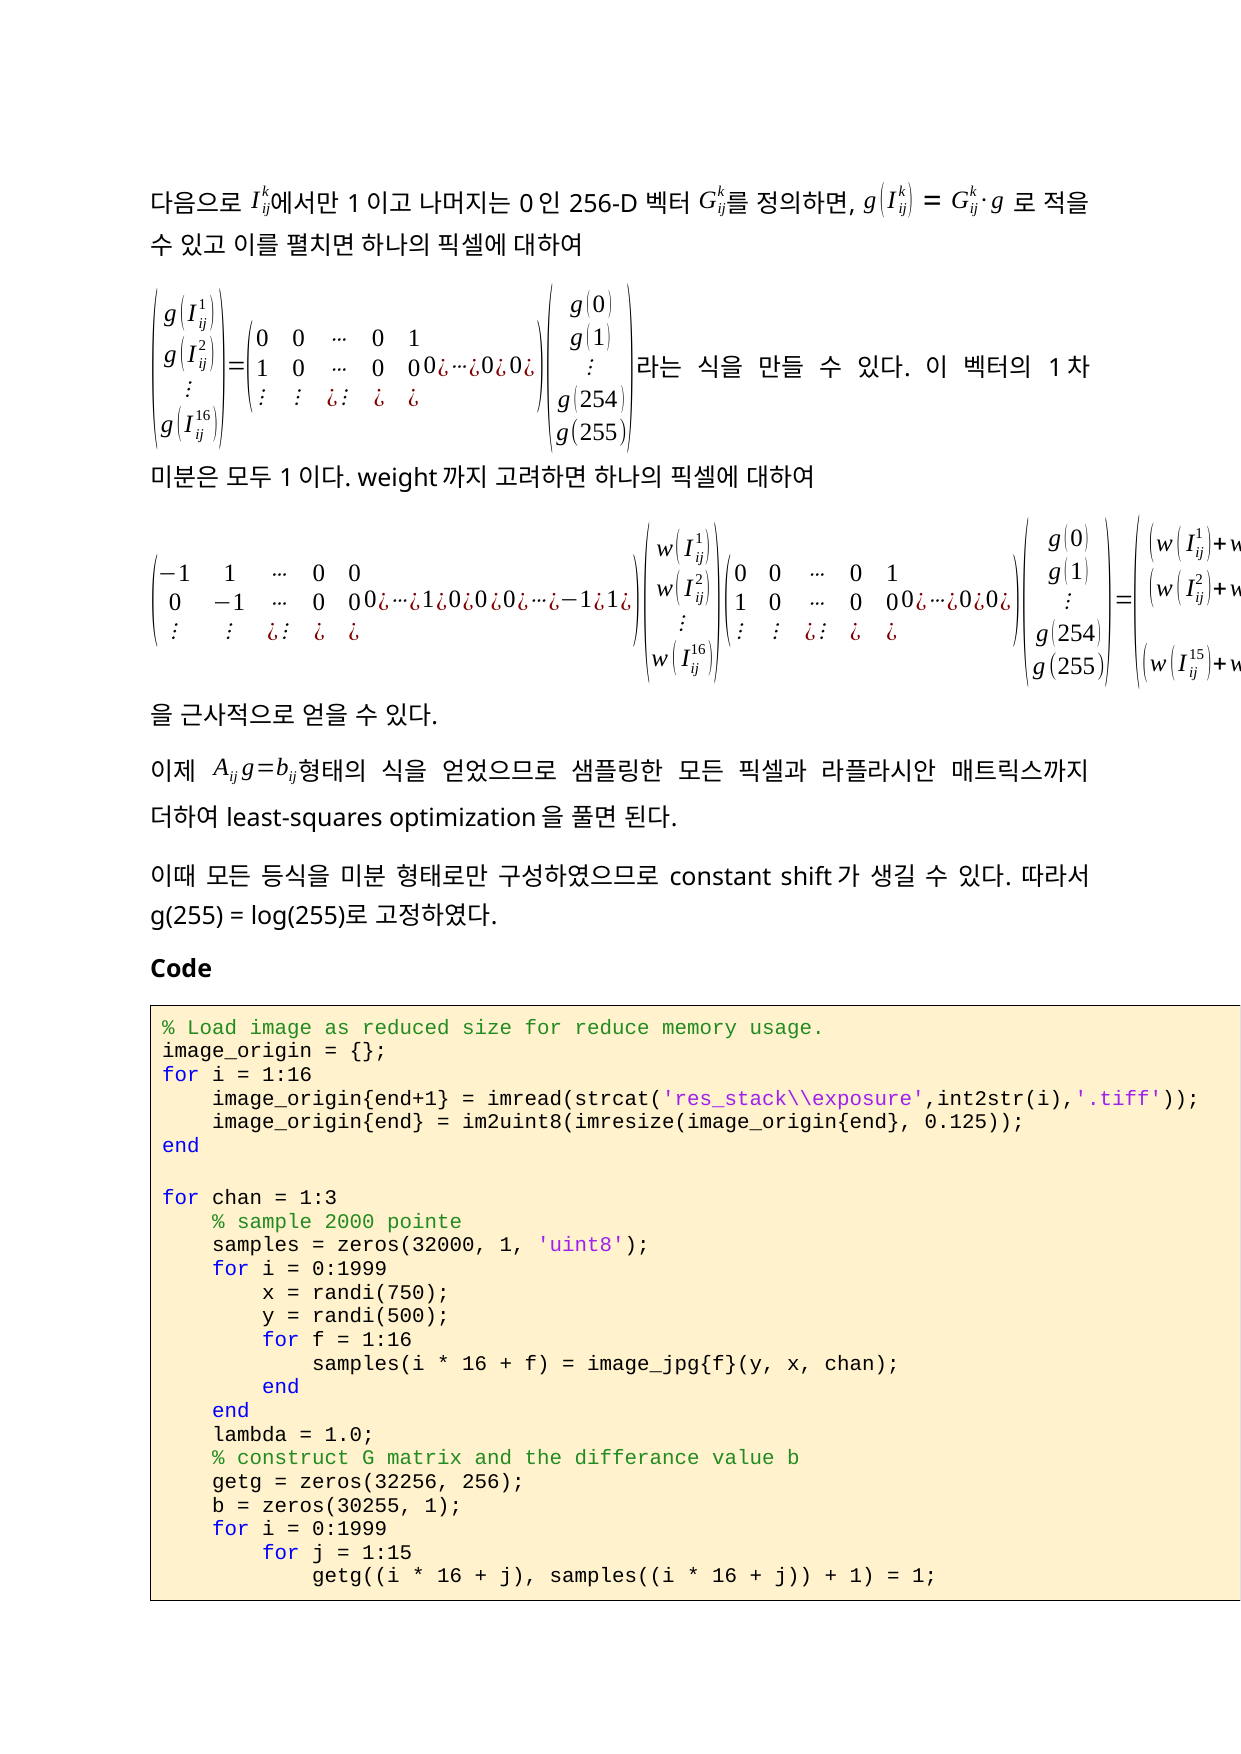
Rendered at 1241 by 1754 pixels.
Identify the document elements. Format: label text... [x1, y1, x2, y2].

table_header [151, 1006, 1240, 1600]
text 을 근사적으로 얻을 수 있다. [150, 514, 1090, 731]
text 라는 식을 만들 수 있다. 이 벡터의 1차 미분은 모두 1이다. weight까지 고려하면 하나의 픽셀에 대하여 [150, 281, 1090, 494]
text 다음으로 에서만 1이고 나머지는 0인 256-D 벡터 를 정의하면, = 로 적을 수 있고 이를 펼치면 하나의 픽셀에 대하여 [150, 177, 1090, 262]
text 이제 형태의 식을 얻었으므로 샘플링한 모든 픽셀과 라플라시안 매트릭스까지 더하여 least-squares optimization을 풀면 된다. [150, 751, 1090, 836]
text 이때 모든 등식을 미분 형태로만 구성하였으므로 constant shift가 생길 수 있다. 따라서 g(255) = log(255)로 고정하였다. [150, 856, 1090, 932]
text Code [150, 951, 1090, 985]
